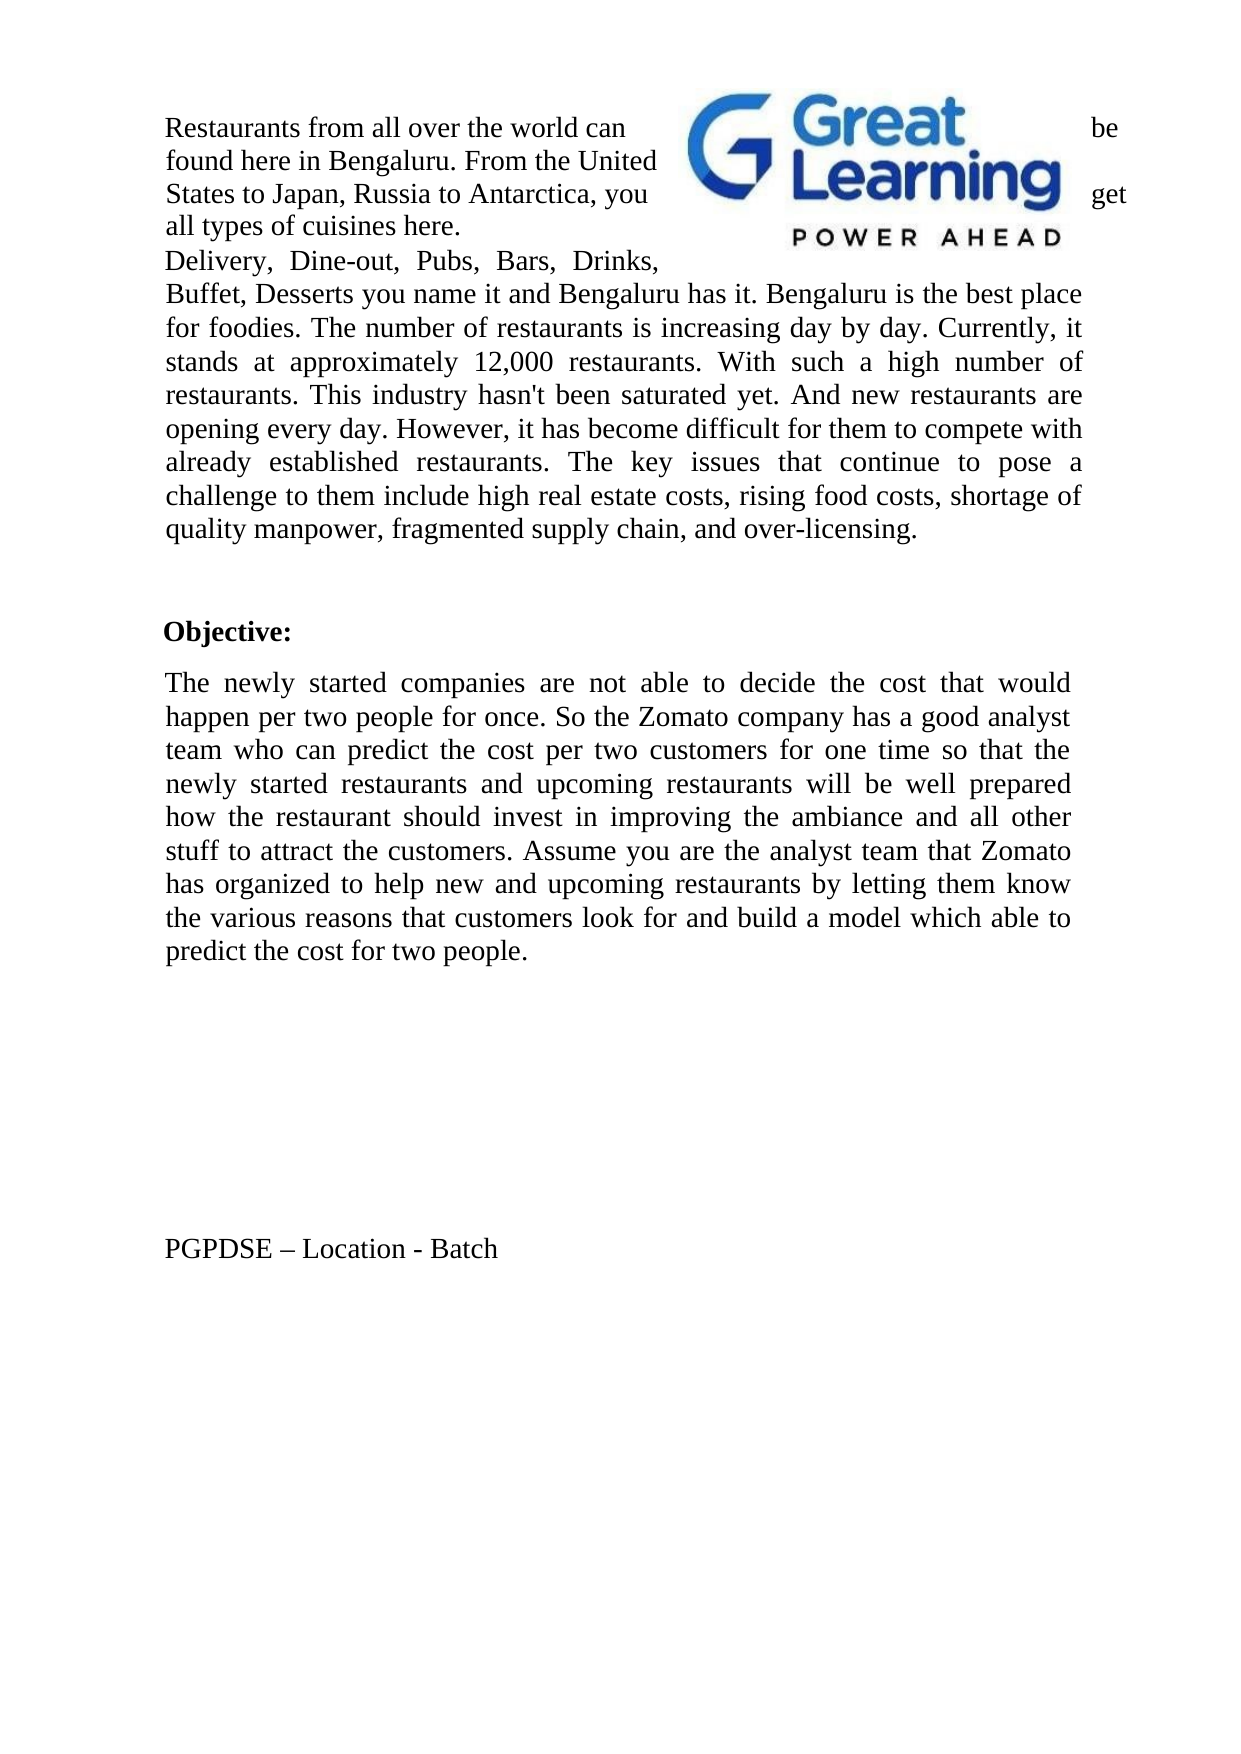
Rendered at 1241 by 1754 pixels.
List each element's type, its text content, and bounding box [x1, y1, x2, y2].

picture [678, 88, 1072, 112]
text Delivery, Dine-out, Pubs, Bars, Drinks, Buffet, Desserts you name it and Bengaluru has it. Bengaluru is the best place for foodies. The number of restaurants is increasing day by day. Currently, it stands at approximately 12,000 restaurants. With such a high number of restaurants. This industry hasn't been saturated yet. And new restaurants are opening every day. However, it has become difficult for them to compete with already established restaurants. The key issues that continue to pose a challenge to them include high real estate costs, rising food costs, shortage of quality manpower, fragmented supply chain, and over-licensing. [164, 243, 1084, 545]
text Restaurants from all over the world can be found here in Bengaluru. From the United States to Japan, Russia to Antarctica, you get all types of cuisines here. [164, 112, 1160, 242]
text Objective: [163, 614, 1204, 648]
text The newly started companies are not able to decide the cost that would happen per two people for once. So the Zomato company has a good analyst team who can predict the cost per two customers for one time so that the newly started restaurants and upcoming restaurants will be well prepared how the restaurant should invest in improving the ambiance and all other stuff to attract the customers. Assume you are the analyst team that Zomato has organized to help new and upcoming restaurants by letting them know the various reasons that customers look for and build a model which able to predict the cost for two people. [164, 665, 1072, 967]
text PGPDSE – Location - Batch [164, 1232, 1202, 1265]
